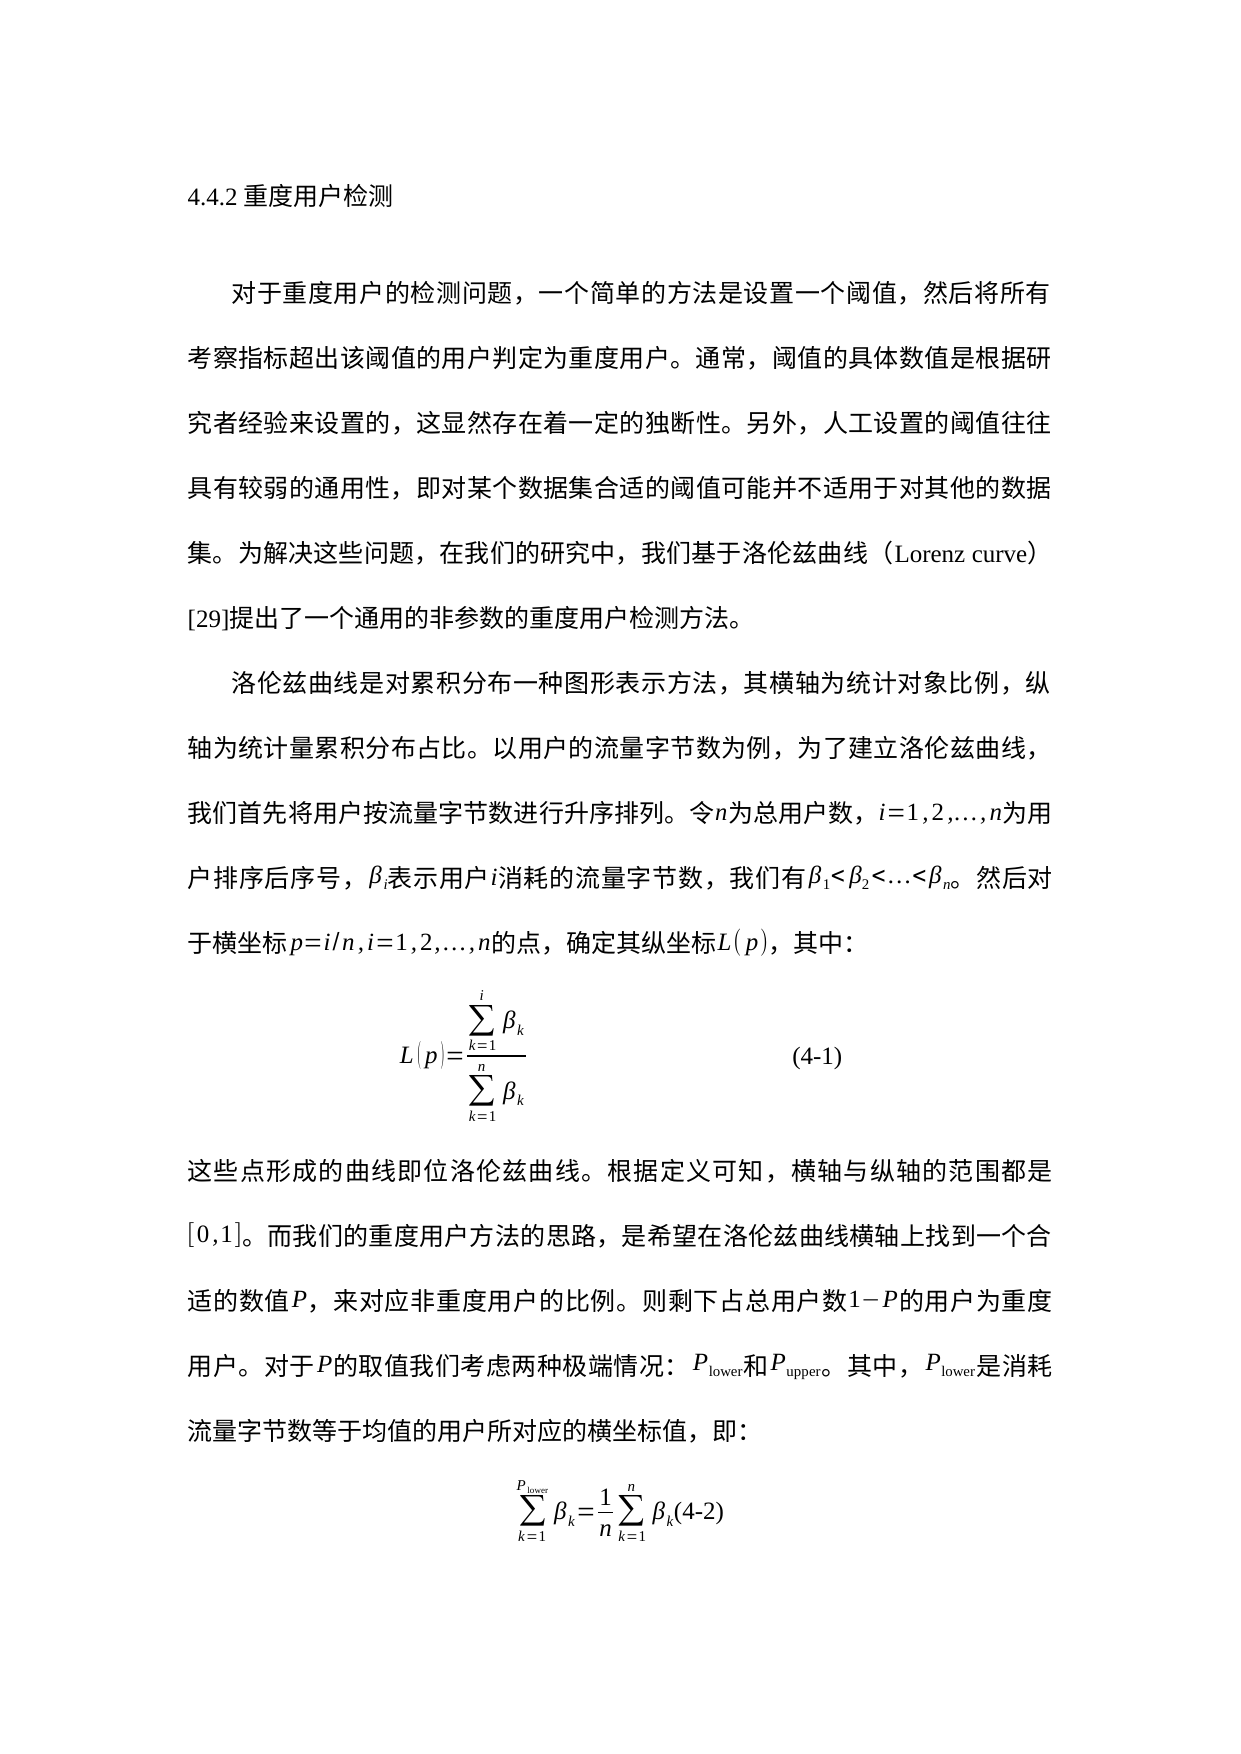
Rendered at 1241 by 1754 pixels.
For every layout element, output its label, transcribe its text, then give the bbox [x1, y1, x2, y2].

text 重度用户检测 [187, 162, 1053, 227]
text 洛伦兹曲线是对累积分布一种图形表示方法，其横轴为统计对象比例，纵轴为统计量累积分布占比。以用户的流量字节数为例，为了建立洛伦兹曲线，我们首先将用户按流量字节数进行升序排列。令为总用户数，为用户排序后序号，表示用户消耗的流量字节数，我们有。然后对于横坐标的点，确定其纵坐标，其中： [187, 649, 1053, 974]
text (4-2) [187, 1462, 1053, 1559]
text 这些点形成的曲线即位洛伦兹曲线。根据定义可知，横轴与纵轴的范围都是。而我们的重度用户方法的思路，是希望在洛伦兹曲线横轴上找到一个合适的数值，来对应非重度用户的比例。则剩下占总用户数的用户为重度用户。对于的取值我们考虑两种极端情况：和。其中，是消耗流量字节数等于均值的用户所对应的横坐标值，即： [187, 1137, 1053, 1462]
text (4-1) [187, 974, 1053, 1137]
text 对于重度用户的检测问题，一个简单的方法是设置一个阈值，然后将所有考察指标超出该阈值的用户判定为重度用户。通常，阈值的具体数值是根据研究者经验来设置的，这显然存在着一定的独断性。另外，人工设置的阈值往往具有较弱的通用性，即对某个数据集合适的阈值可能并不适用于对其他的数据集。为解决这些问题，在我们的研究中，我们基于洛伦兹曲线（Lorenz curve）[29]提出了一个通用的非参数的重度用户检测方法。 [187, 259, 1053, 649]
